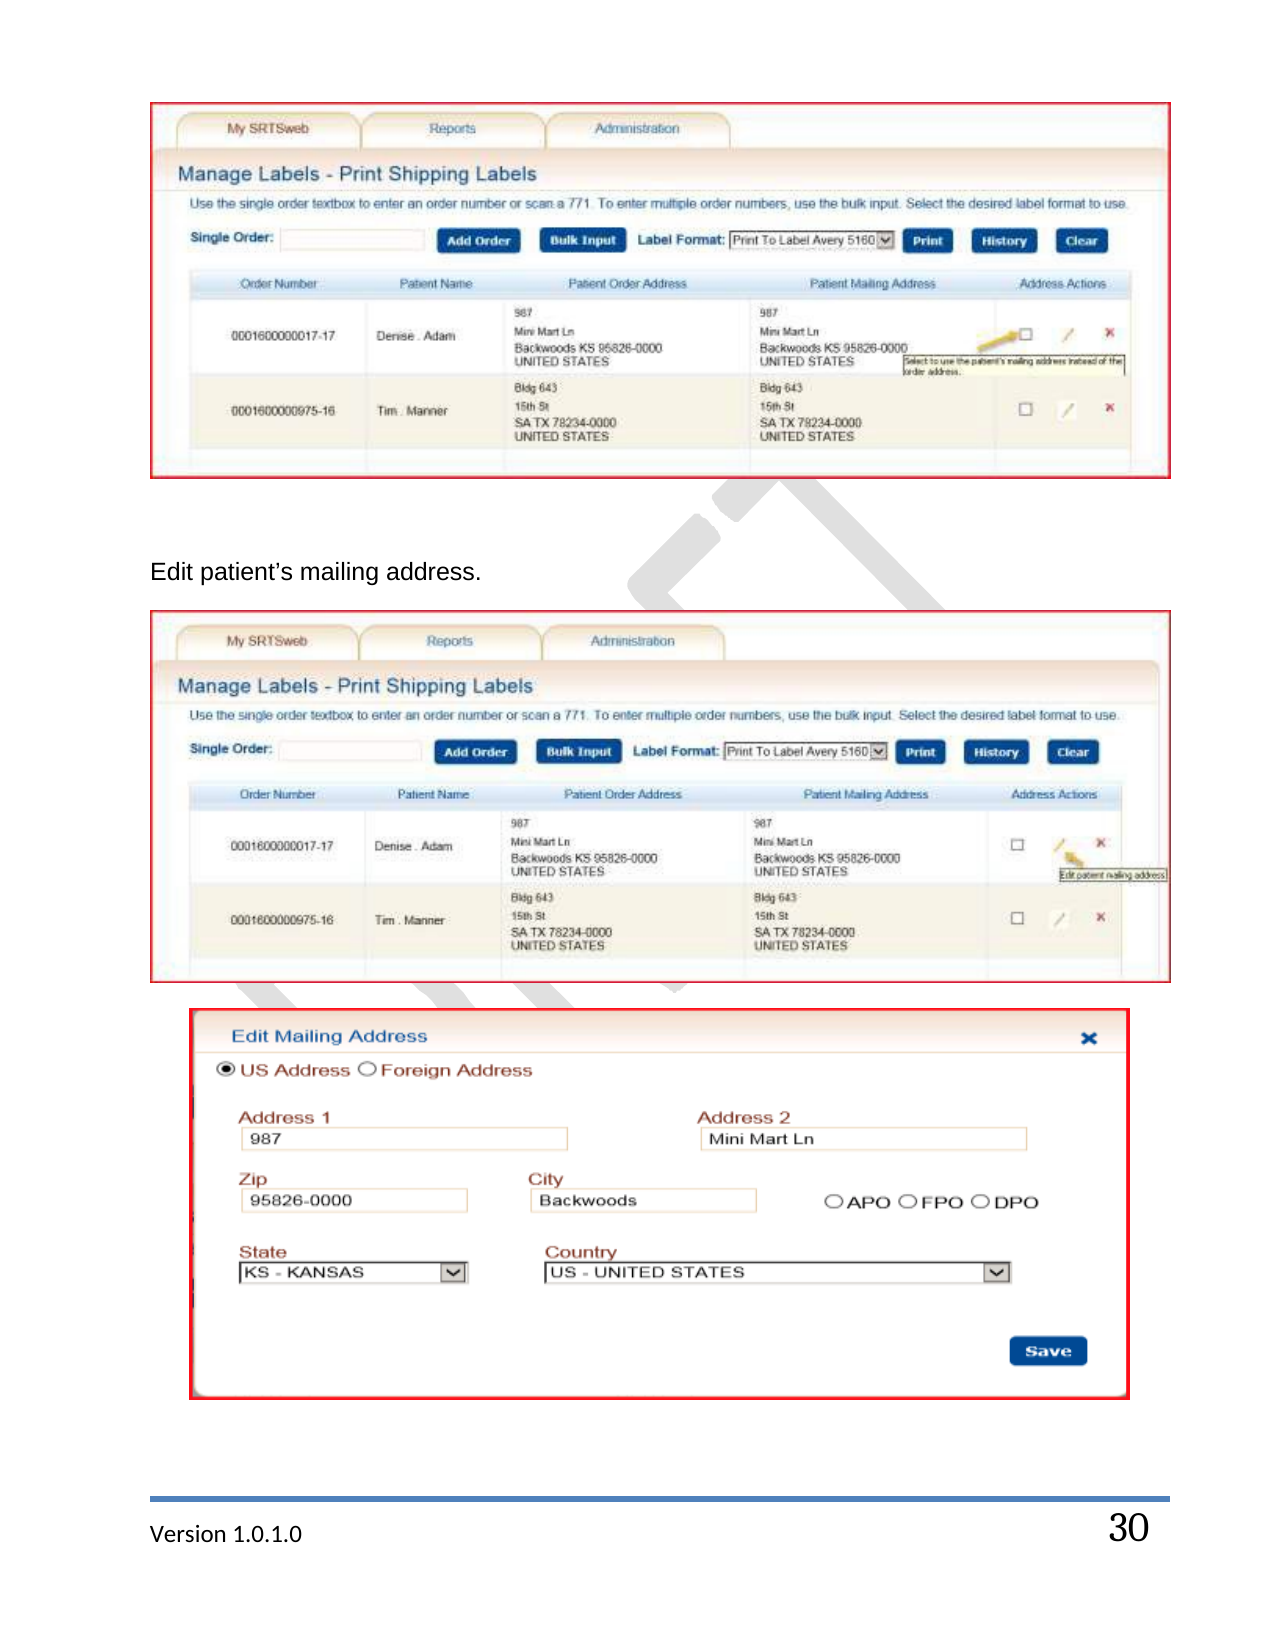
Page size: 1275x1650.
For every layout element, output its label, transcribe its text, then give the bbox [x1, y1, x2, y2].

picture [150, 102, 1171, 479]
picture [189, 1008, 1130, 1400]
text Edit patient’s mailing address. [150, 557, 1185, 585]
picture [150, 610, 1171, 983]
